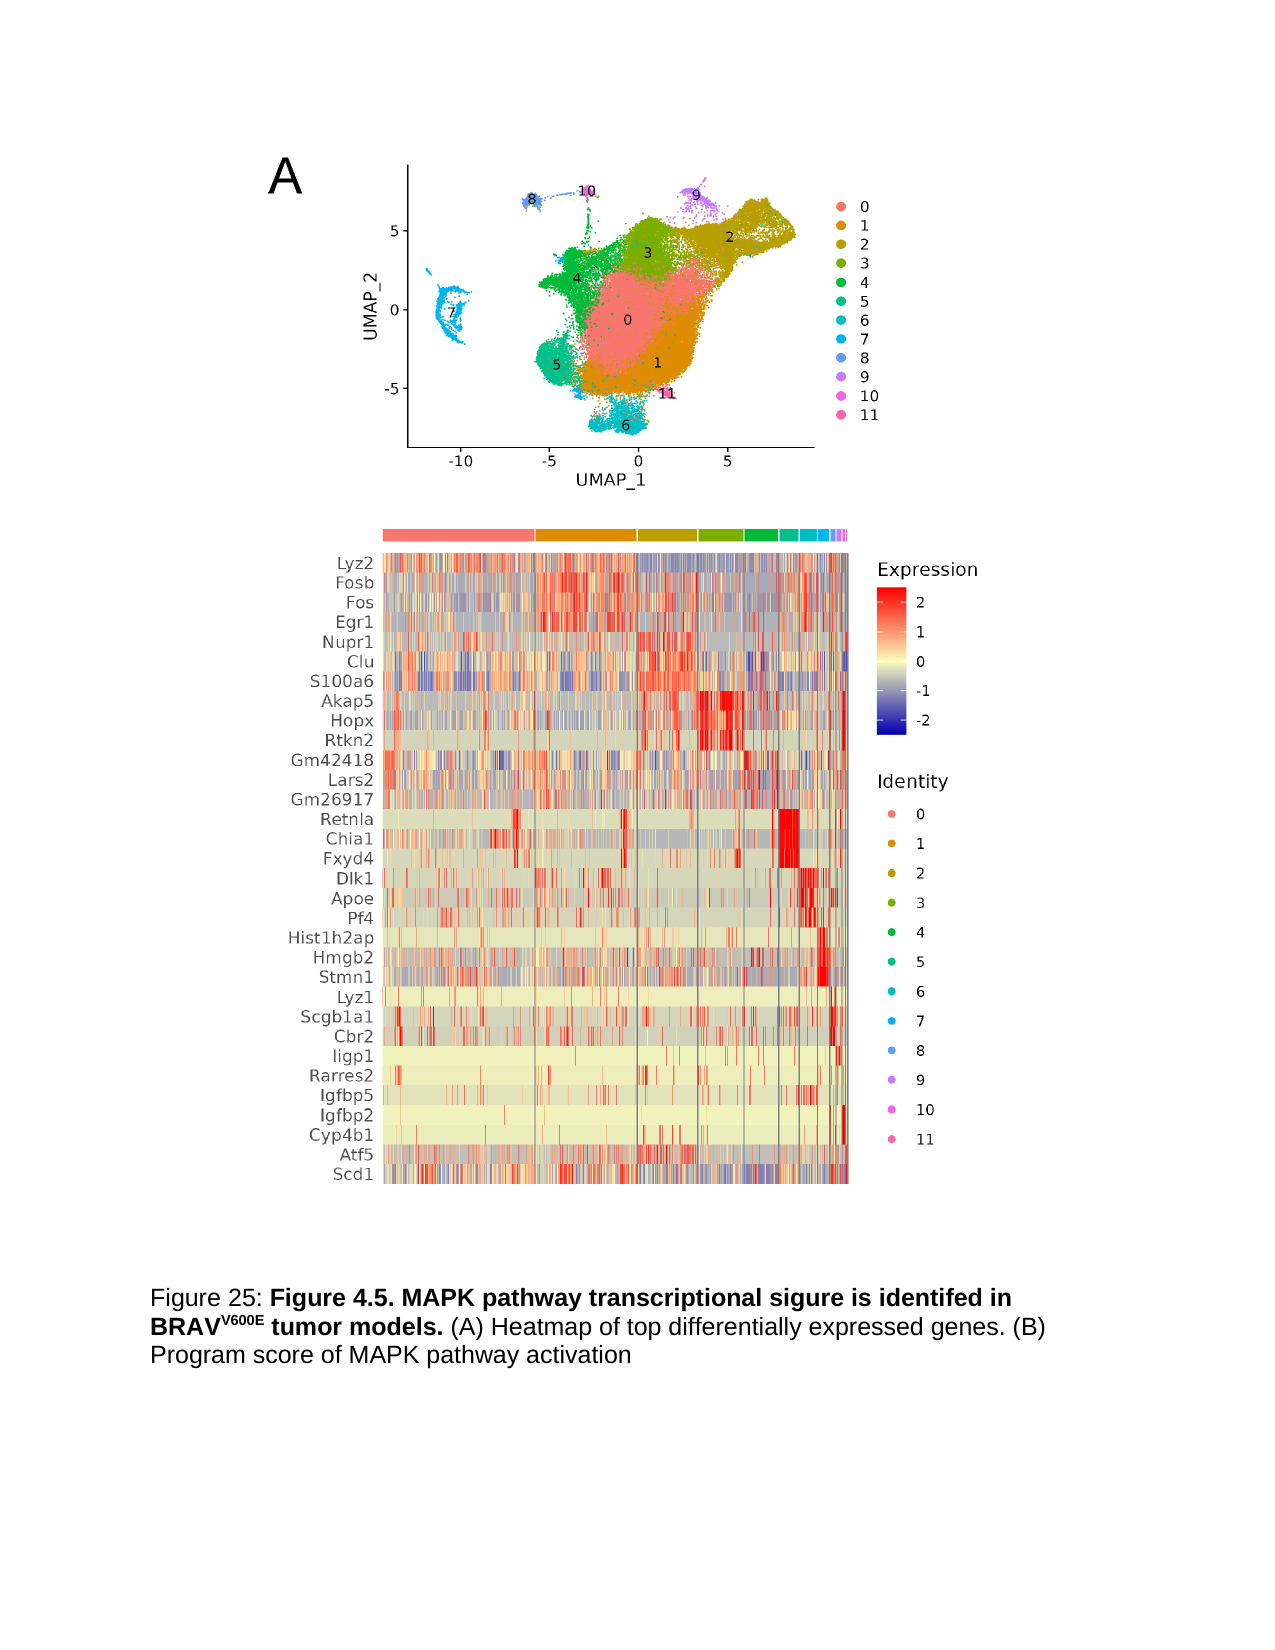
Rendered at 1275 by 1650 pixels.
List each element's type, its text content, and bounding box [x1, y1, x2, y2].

picture [268, 150, 1007, 1229]
text Figure 25: Figure 4.5. MAPK pathway transcriptional sigure is identifed in BRAVV600E tumor models. (A) Heatmap of top differentially expressed genes. (B) Program score of MAPK pathway activation [150, 1283, 1125, 1369]
